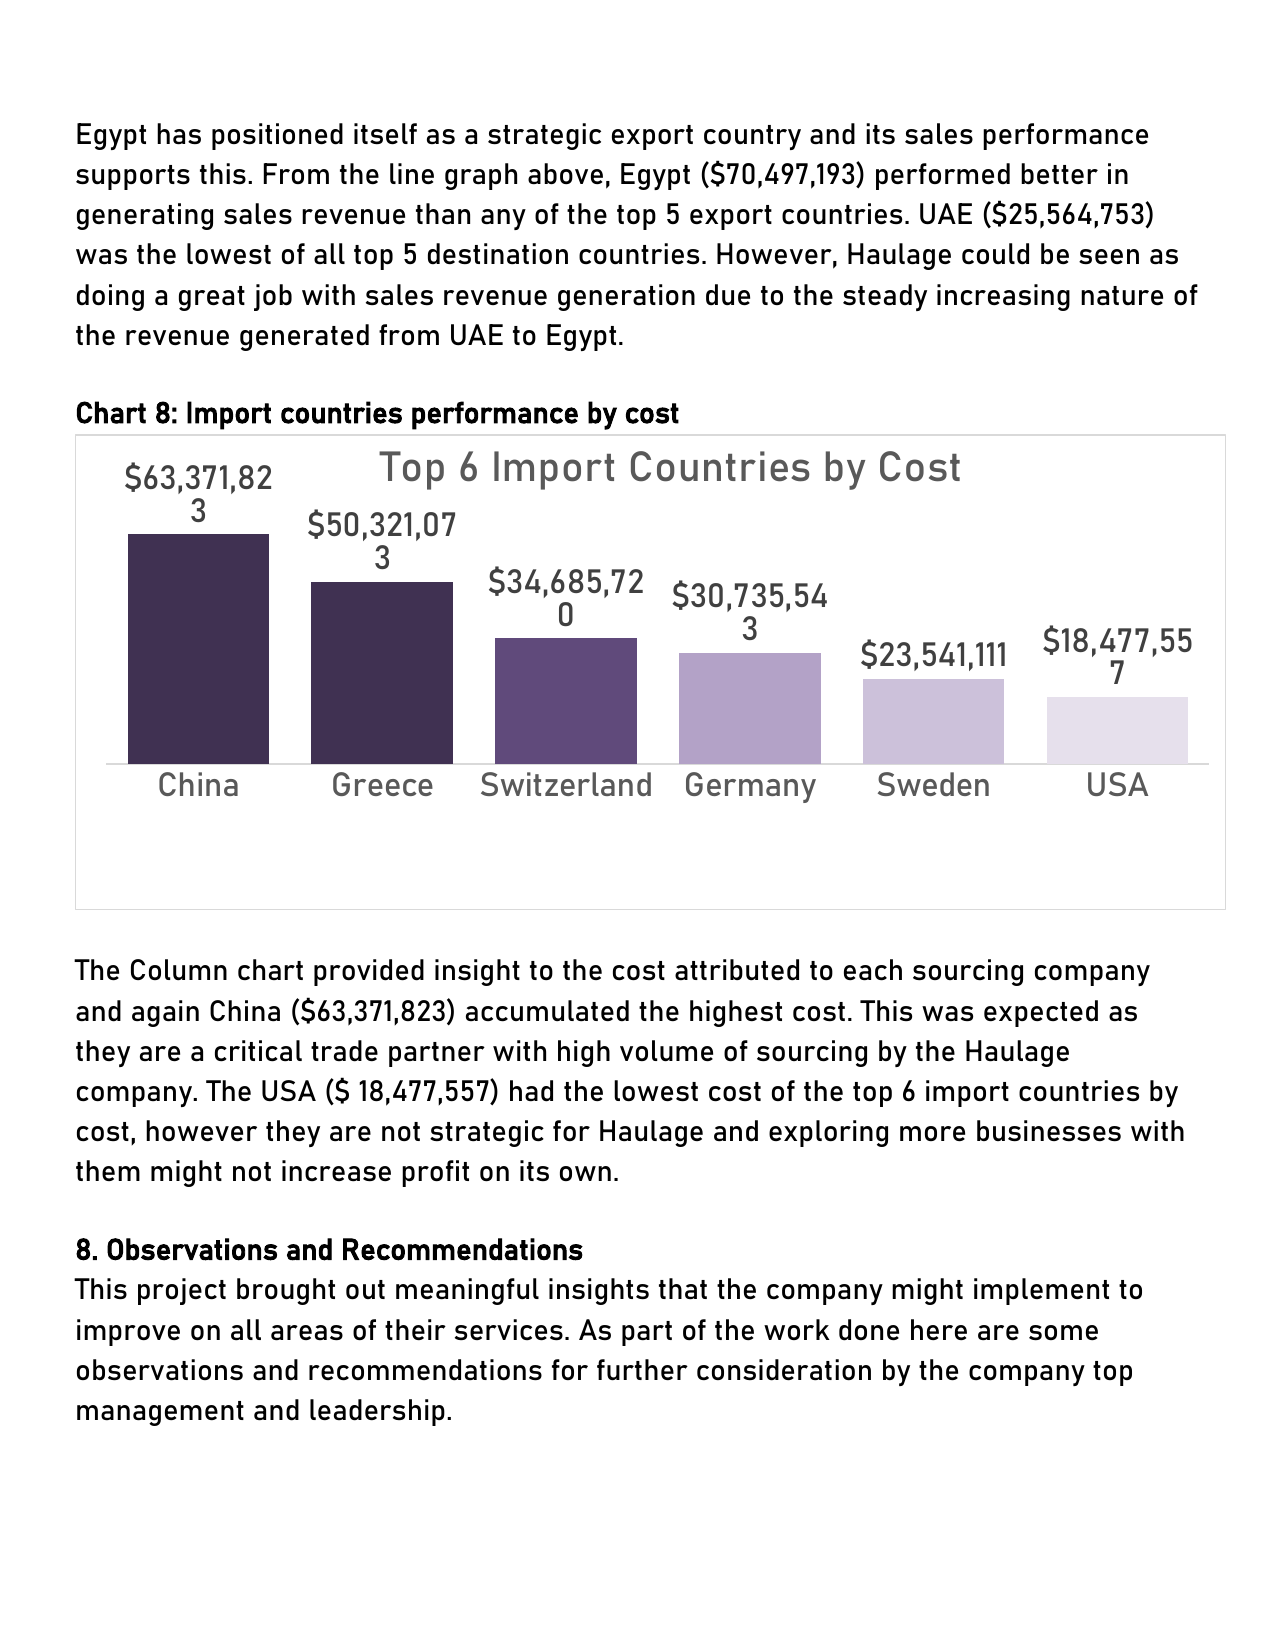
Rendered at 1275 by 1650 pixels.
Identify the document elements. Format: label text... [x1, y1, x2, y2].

subtitle 8. Observations and Recommendations [75, 1231, 1200, 1266]
text Egypt has positioned itself as a strategic export country and its sales performance supports this. From the line graph above, Egypt ($70,497,193) performed better in generating sales revenue than any of the top 5 export countries. UAE ($25,564,753) was the lowest of all top 5 destination countries. However, Haulage could be seen as doing a great job with sales revenue generation due to the steady increasing nature of the revenue generated from UAE to Egypt. [75, 115, 1200, 351]
text Chart 8: Import countries performance by cost [75, 394, 1200, 429]
subtitle This project brought out meaningful insights that the company might implement to improve on all areas of their services. As part of the work done here are some observations and recommendations for further consideration by the company top management and leadership. [75, 1271, 1200, 1426]
text The Column chart provided insight to the cost attributed to each sourcing company and again China ($63,371,823) accumulated the highest cost. This was expected as they are a critical trade partner with high volume of sourcing by the Haulage company. The USA ($ 18,477,557) had the lowest cost of the top 6 import countries by cost, however they are not strategic for Haulage and exploring more businesses with them might not increase profit on its own. [75, 952, 1200, 1188]
